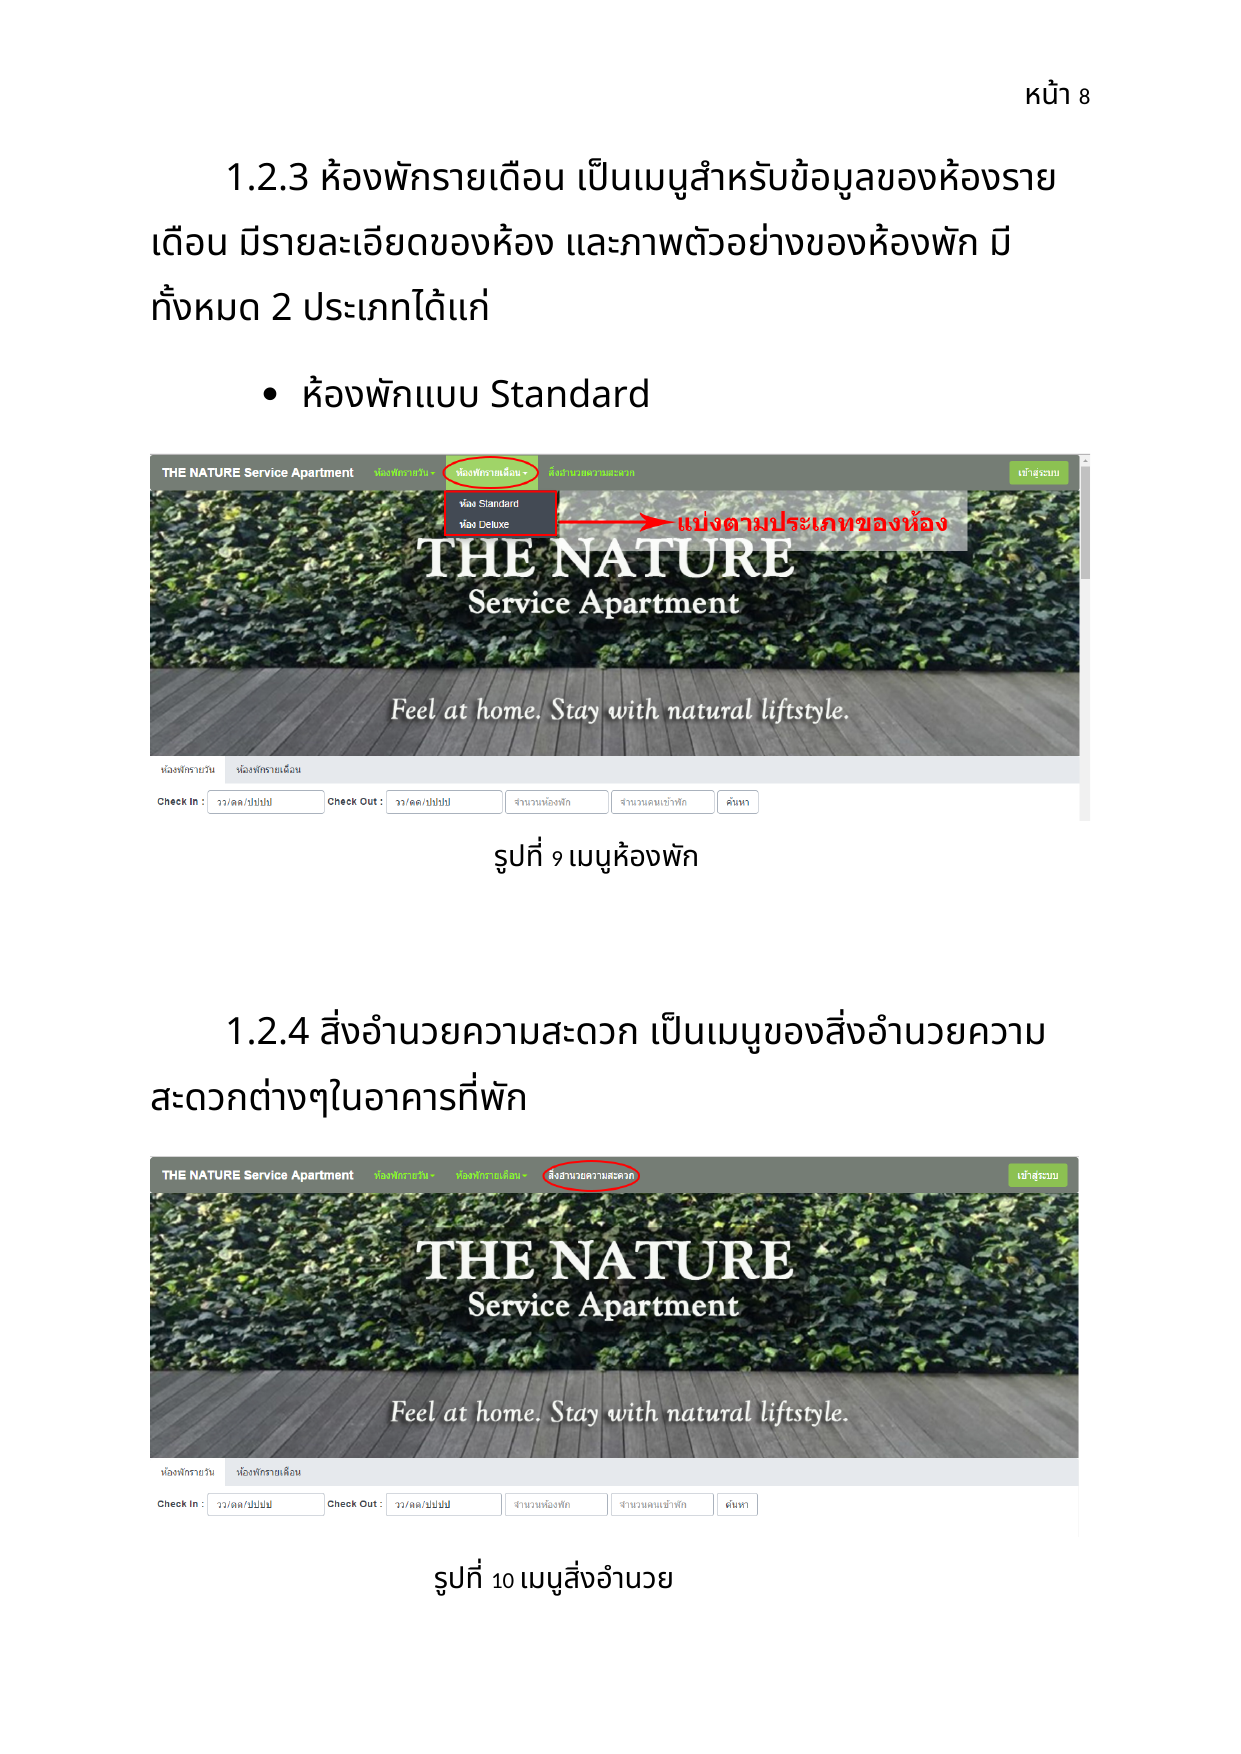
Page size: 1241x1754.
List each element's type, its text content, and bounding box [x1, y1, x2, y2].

picture [150, 236, 1091, 604]
text 1.2.4 สิ่งอำนวยความสะดวก เป็นเมนูของสิ่งอำนวยความสะดวกต่างๆในอาคารที่พัก [150, 788, 1090, 910]
picture [150, 939, 1079, 1320]
list ห้องพักแบบ Standard [264, 150, 1090, 207]
